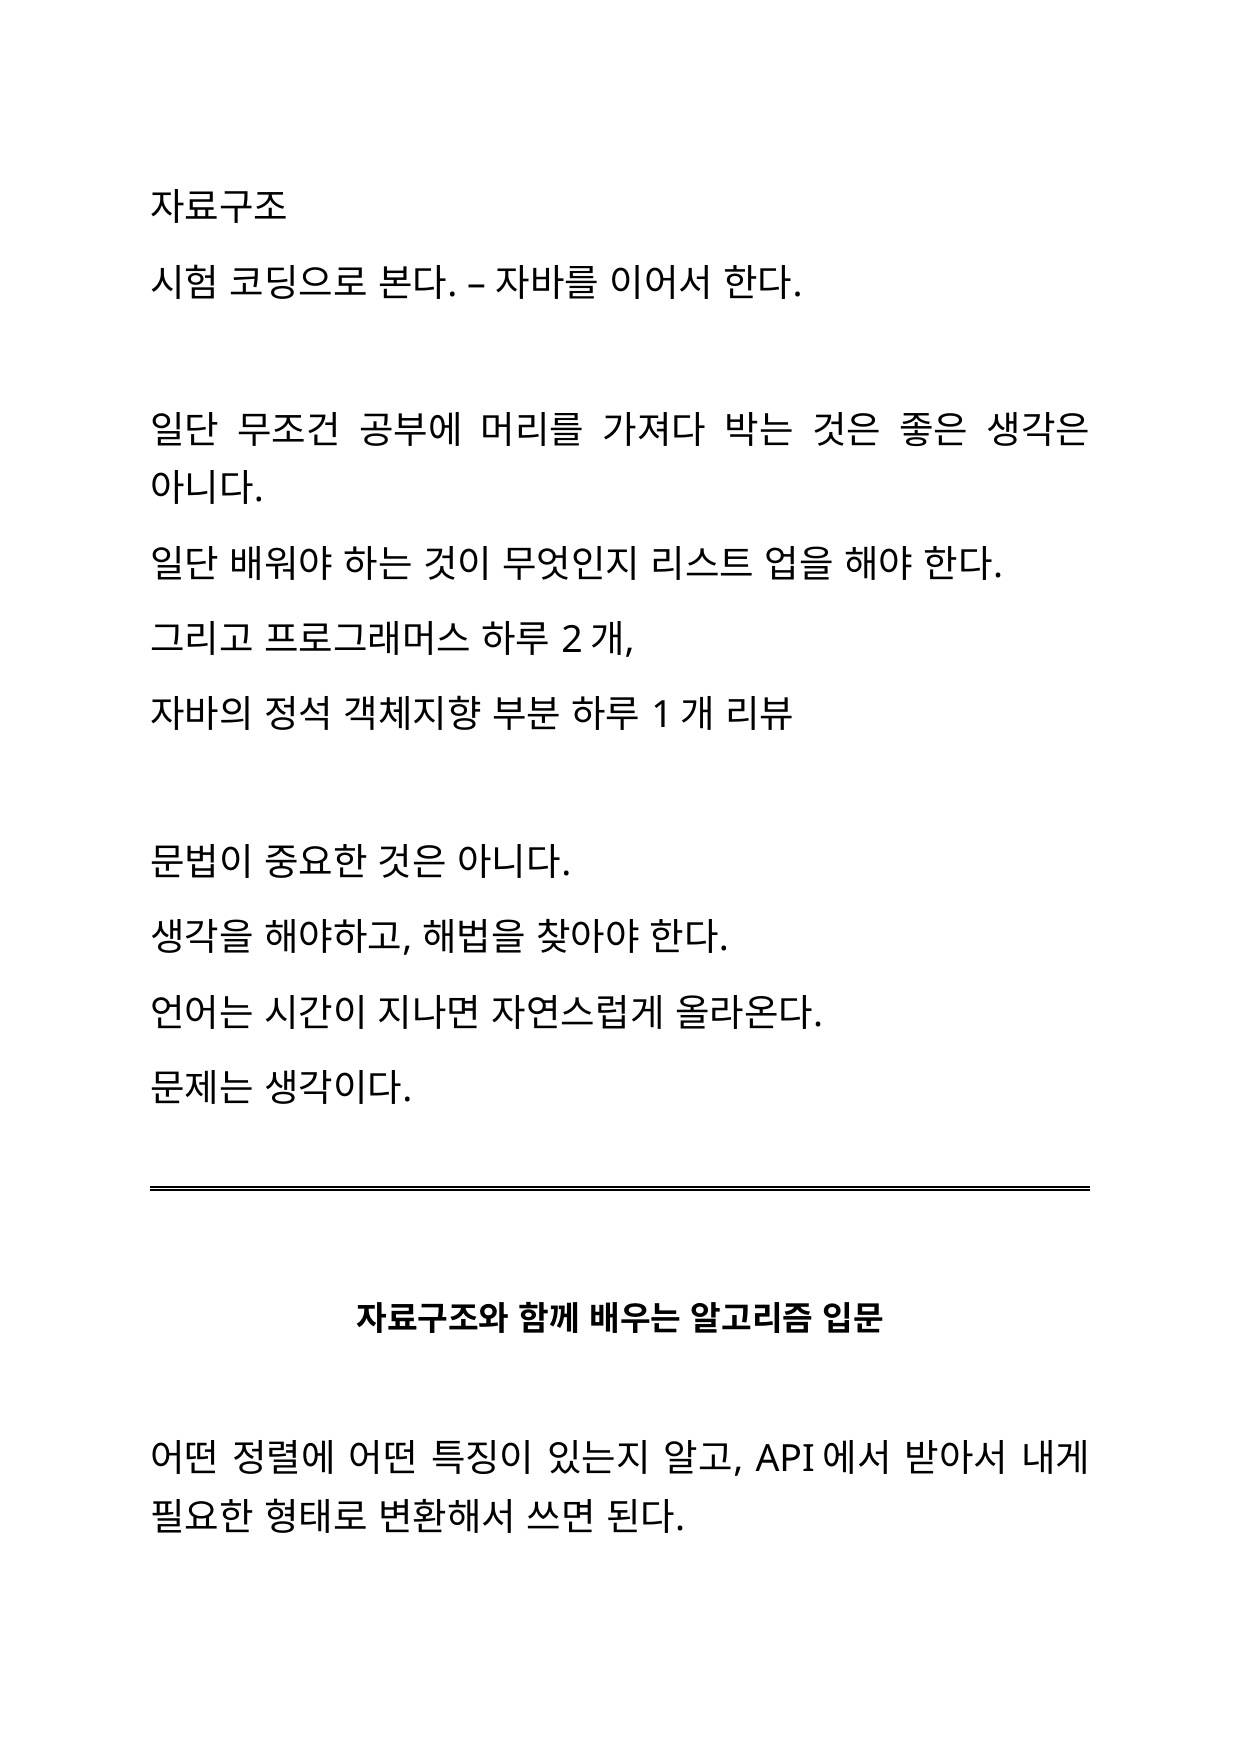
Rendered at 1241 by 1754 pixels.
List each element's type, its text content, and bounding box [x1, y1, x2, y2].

text 시험 코딩으로 본다. – 자바를 이어서 한다. [150, 252, 1090, 307]
text 그리고 프로그래머스 하루 2개, [150, 609, 1090, 663]
text 문제는 생각이다. [150, 1058, 1090, 1112]
text 자바의 정석 객체지향 부분 하루 1개 리뷰 [150, 684, 1090, 739]
text 문법이 중요한 것은 아니다. [150, 832, 1090, 886]
text 어떤 정렬에 어떤 특징이 있는지 알고, API에서 받아서 내게 필요한 형태로 변환해서 쓰면 된다. [150, 1428, 1090, 1541]
text 언어는 시간이 지나면 자연스럽게 올라온다. [150, 982, 1090, 1037]
text 일단 배워야 하는 것이 무엇인지 리스트 업을 해야 한다. [150, 533, 1090, 588]
title 자료구조와 함께 배우는 알고리즘 입문 [150, 1292, 1090, 1340]
text 일단 무조건 공부에 머리를 가져다 박는 것은 좋은 생각은 아니다. [150, 399, 1090, 513]
text 생각을 해야하고, 해법을 찾아야 한다. [150, 907, 1090, 961]
text 자료구조 [150, 177, 1090, 231]
